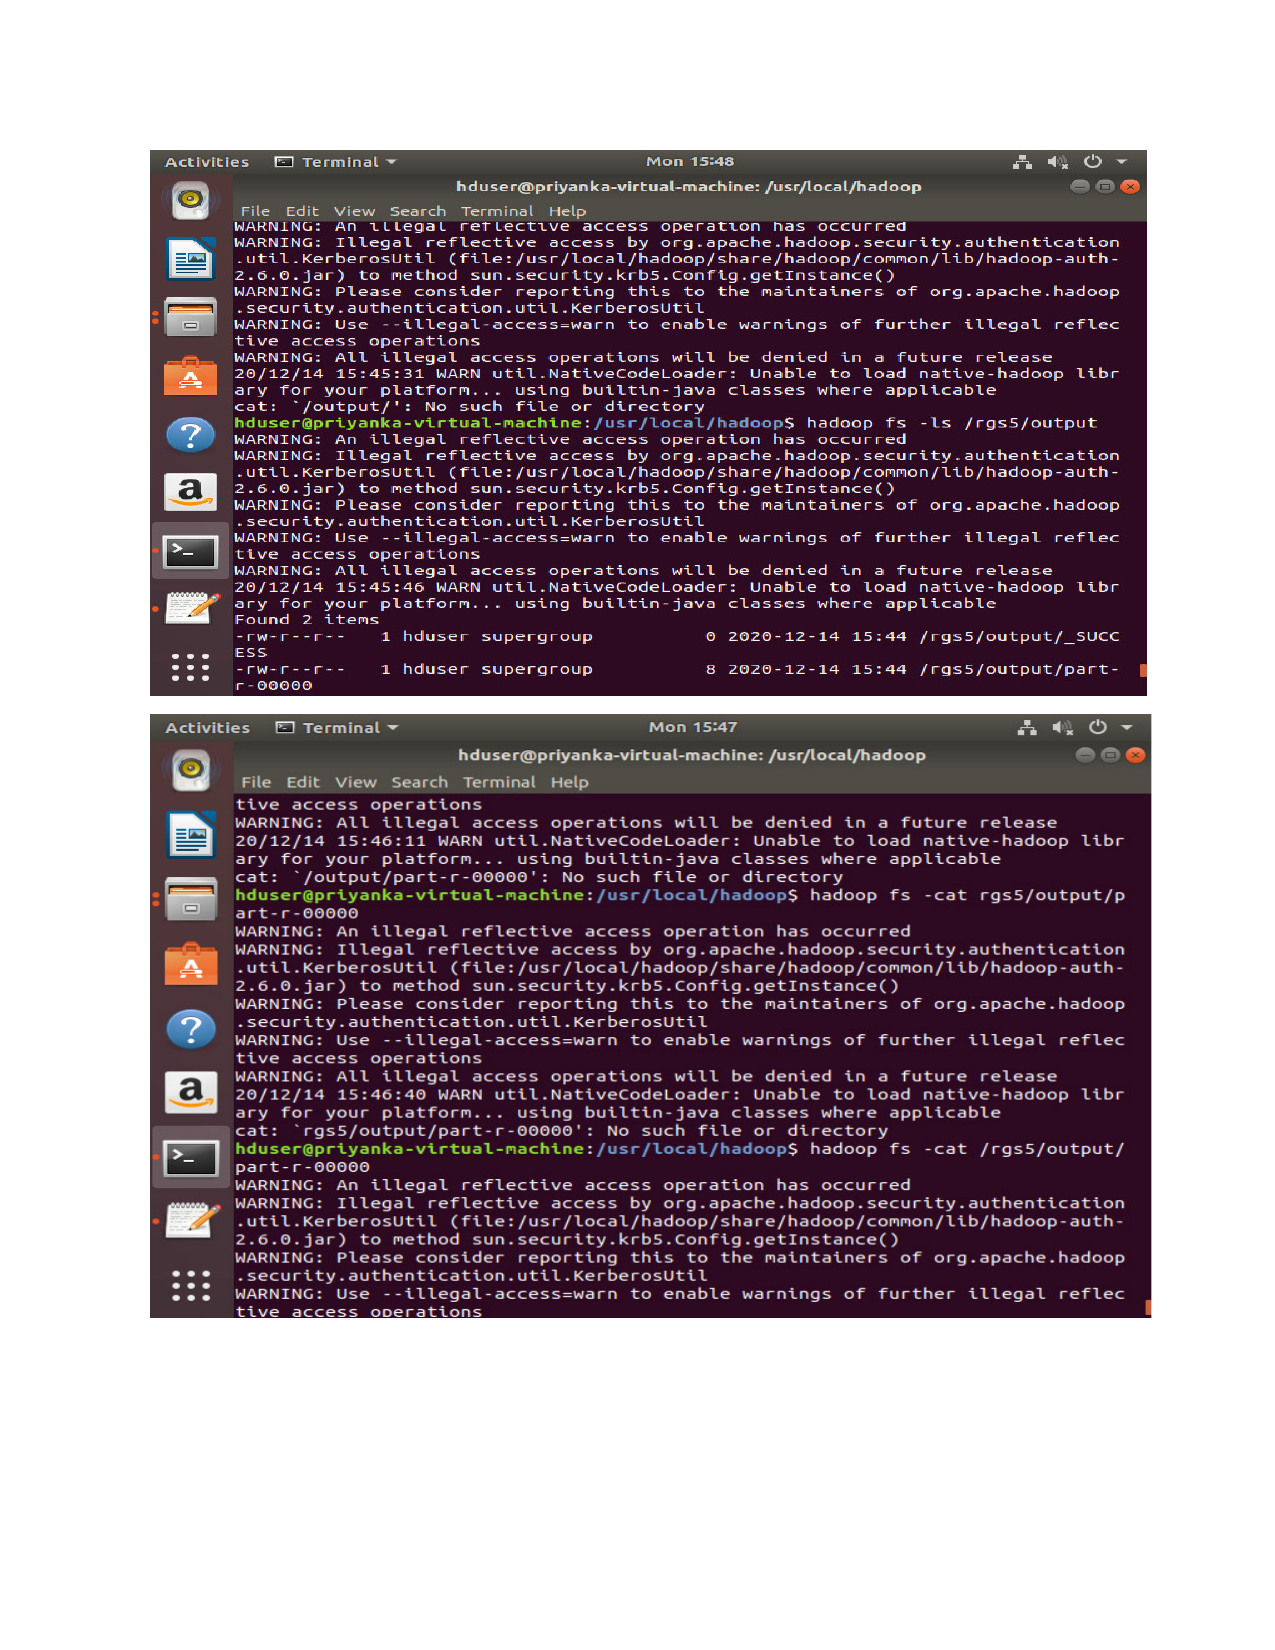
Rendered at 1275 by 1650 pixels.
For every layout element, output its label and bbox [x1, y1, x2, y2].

picture [150, 714, 1152, 1318]
picture [150, 150, 1147, 696]
